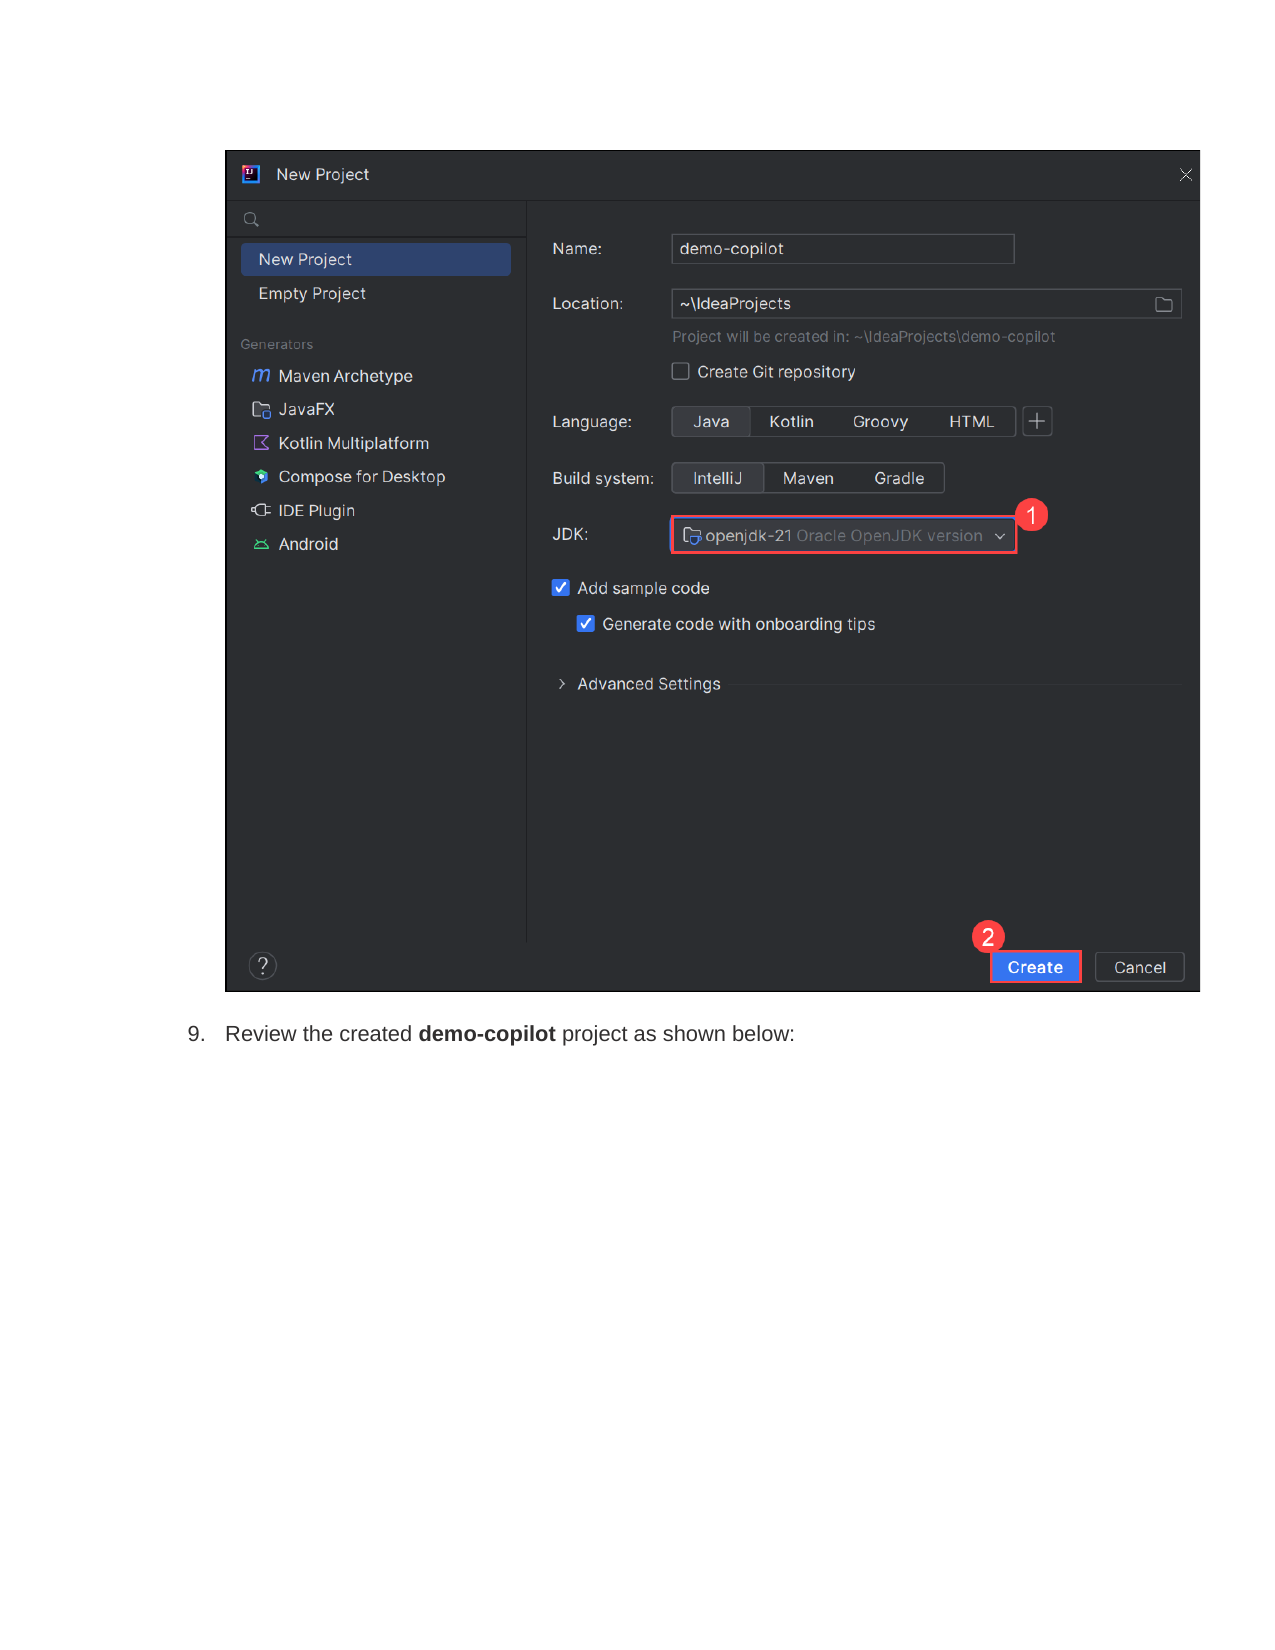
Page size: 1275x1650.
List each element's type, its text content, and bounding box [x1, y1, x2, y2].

picture [225, 150, 1200, 992]
list Review the created demo-copilot project as shown below: [187, 1021, 1125, 1046]
